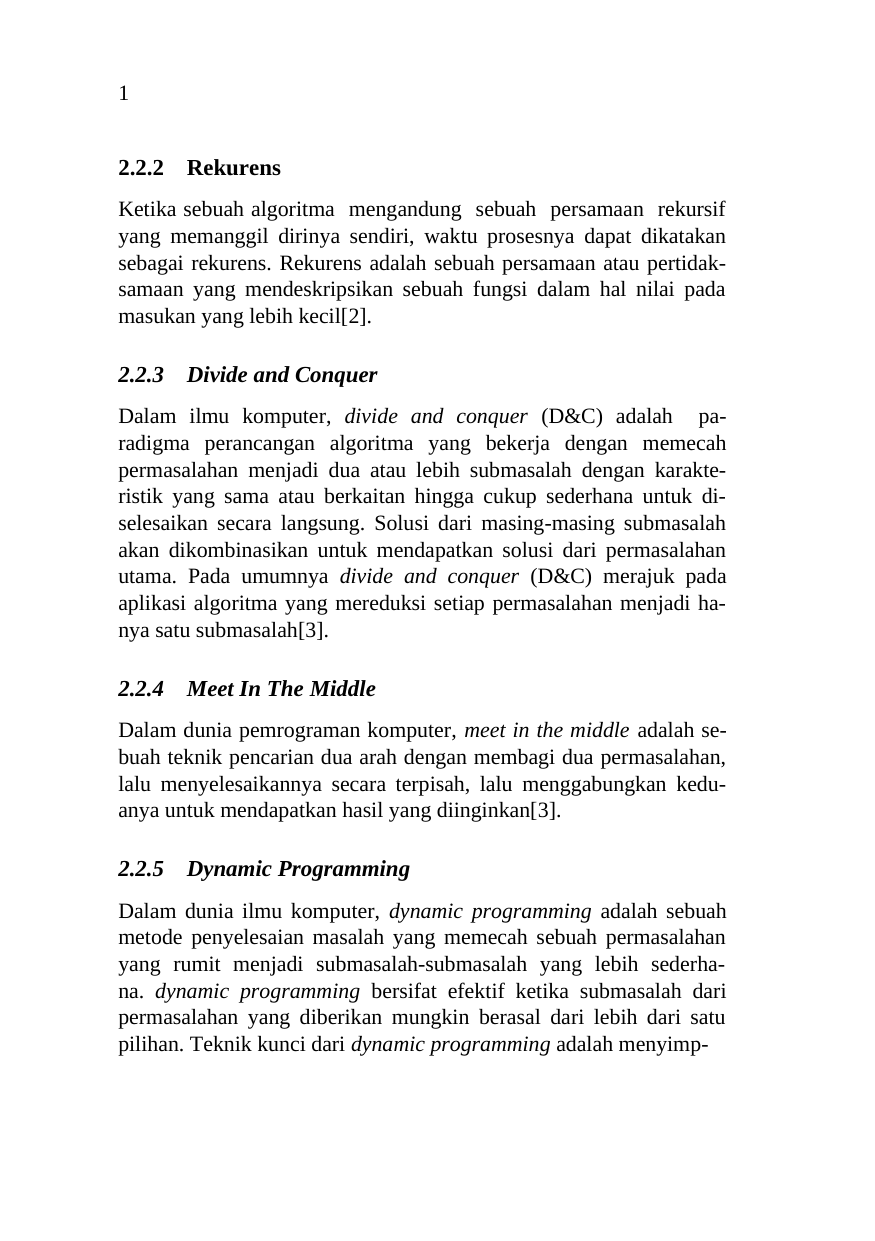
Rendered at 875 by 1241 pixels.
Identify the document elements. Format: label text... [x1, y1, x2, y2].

text Dalam ilmu komputer, divide and conquer (D&C) adalah pa- radigma perancangan algoritma yang bekerja dengan memecah permasalahan menjadi dua atau lebih submasalah dengan karakte- ristik yang sama atau berkaitan hingga cukup sederhana untuk di- selesaikan secara langsung. Solusi dari masing-masing submasalah akan dikombinasikan untuk mendapatkan solusi dari permasalahan utama. Pada umumnya divide and conquer (D&C) merajuk pada aplikasi algoritma yang mereduksi setiap permasalahan menjadi ha- nya satu submasalah[3]. [118, 403, 727, 642]
subtitle Dynamic Programming [118, 855, 755, 882]
text Ketika sebuah algoritma mengandung sebuah persamaan rekursif yang memanggil dirinya sendiri, waktu prosesnya dapat dikatakan sebagai rekurens. Rekurens adalah sebuah persamaan atau pertidak- samaan yang mendeskripsikan sebuah fungsi dalam hal nilai pada masukan yang lebih kecil[2]. [118, 196, 727, 328]
text Dalam dunia pemrograman komputer, meet in the middle adalah se- buah teknik pencarian dua arah dengan membagi dua permasalahan, lalu menyelesaikannya secara terpisah, lalu menggabungkan kedu- anya untuk mendapatkan hasil yang diinginkan[3]. [118, 717, 727, 822]
text Dalam dunia ilmu komputer, dynamic programming adalah sebuah metode penyelesaian masalah yang memecah sebuah permasalahan yang rumit menjadi submasalah-submasalah yang lebih sederha- na. dynamic programming bersifat efektif ketika submasalah dari permasalahan yang diberikan mungkin berasal dari lebih dari satu pilihan. Teknik kunci dari dynamic programming adalah menyimp- [118, 898, 727, 1056]
subtitle Rekurens [118, 154, 755, 180]
subtitle Divide and Conquer [118, 361, 755, 387]
subtitle Meet In The Middle [118, 675, 755, 701]
